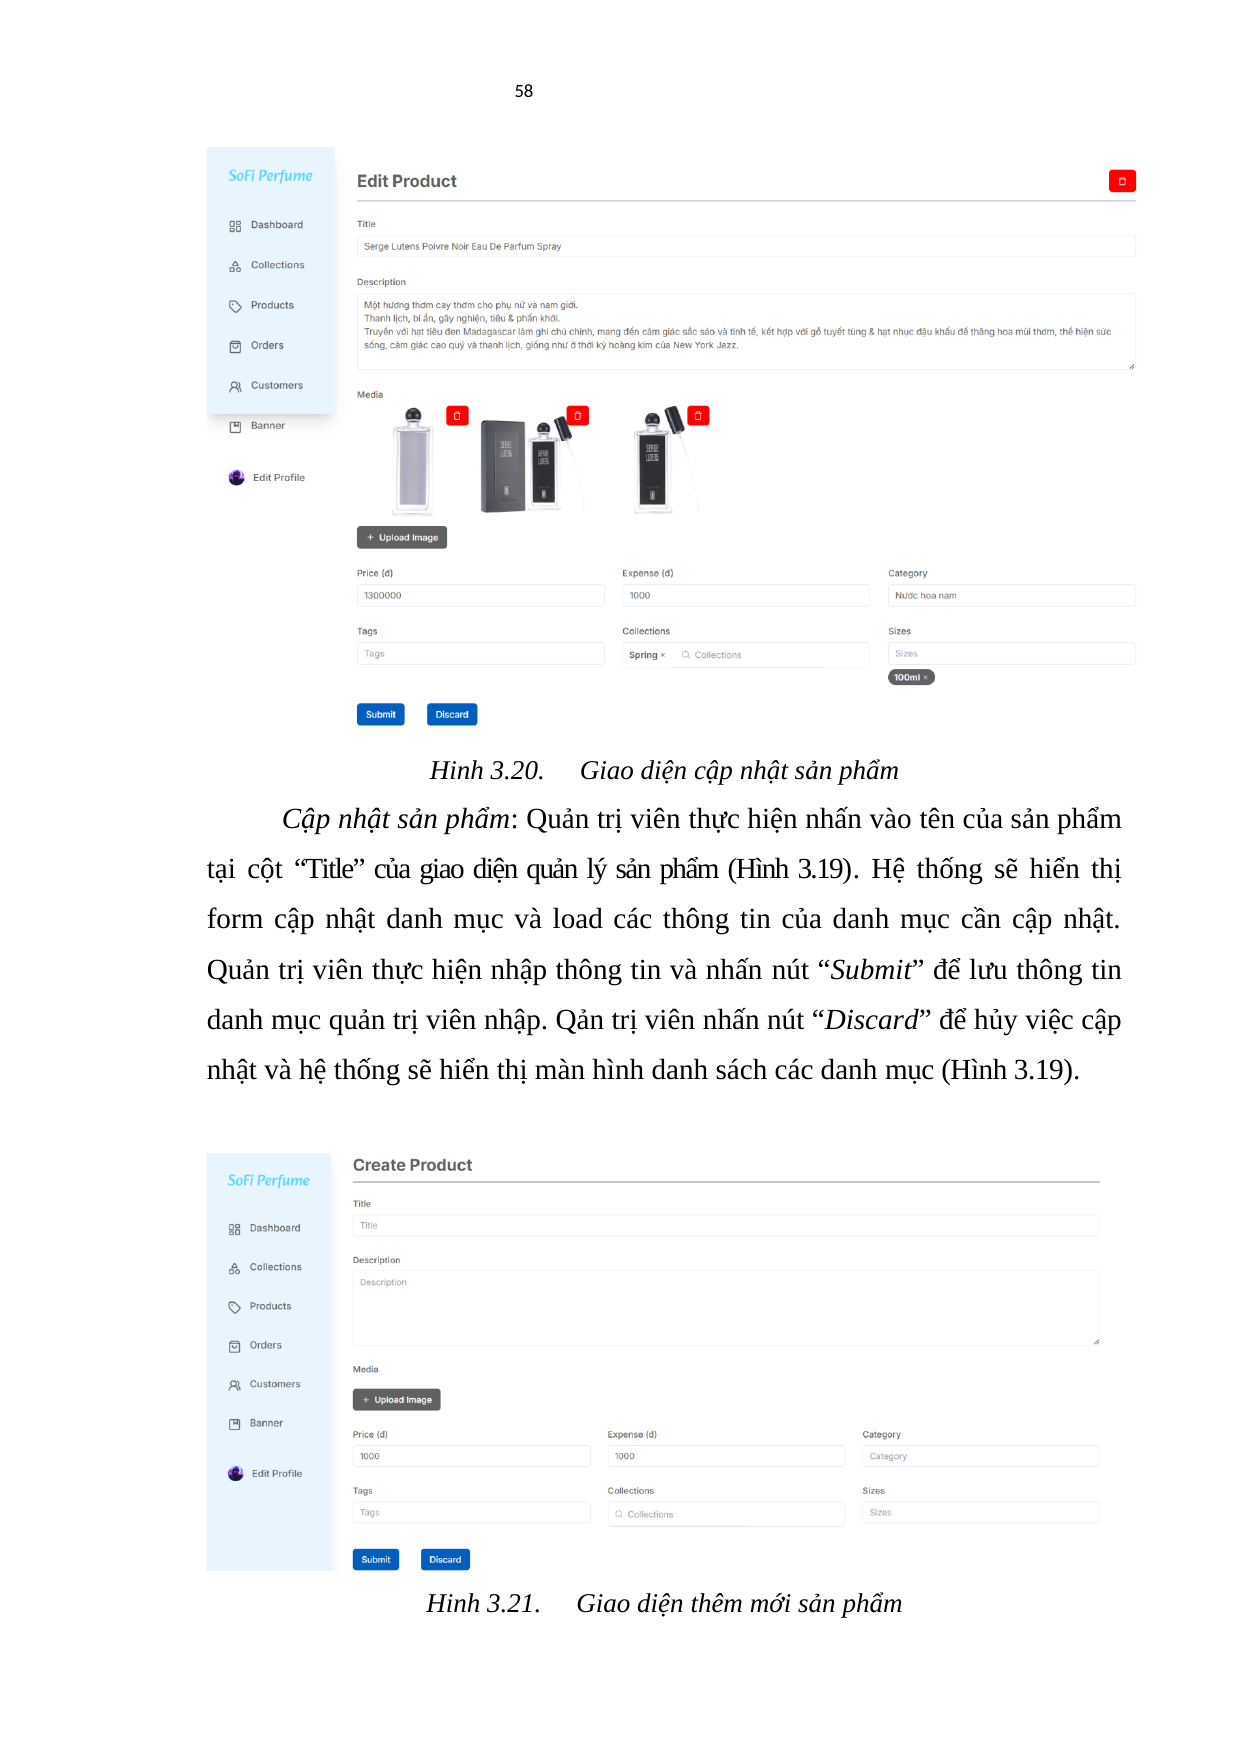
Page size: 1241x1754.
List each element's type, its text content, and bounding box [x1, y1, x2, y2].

list Giao diện cập nhật sản phẩm [207, 754, 1122, 785]
text Cập nhật sản phẩm: Quản trị viên thực hiện nhấn vào tên của sản phẩm tại cột “Title” của giao diện quản lý sản phẩm (Hình 3.19). Hệ thống sẽ hiển thị form cập nhật danh mục và load các thông tin của danh mục cần cập nhật. Quản trị viên thực hiện nhập thông tin và nhấn nút “Submit” để lưu thông tin danh mục quản trị viên nhập. Qản trị viên nhấn nút “Discard” để hủy việc cập nhật và hệ thống sẽ hiển thị màn hình danh sách các danh mục (Hình 3.19). [207, 801, 1122, 1086]
list Giao diện thêm mới sản phẩm [207, 1588, 1122, 1619]
picture [206, 1153, 1121, 1571]
picture [206, 147, 1142, 741]
